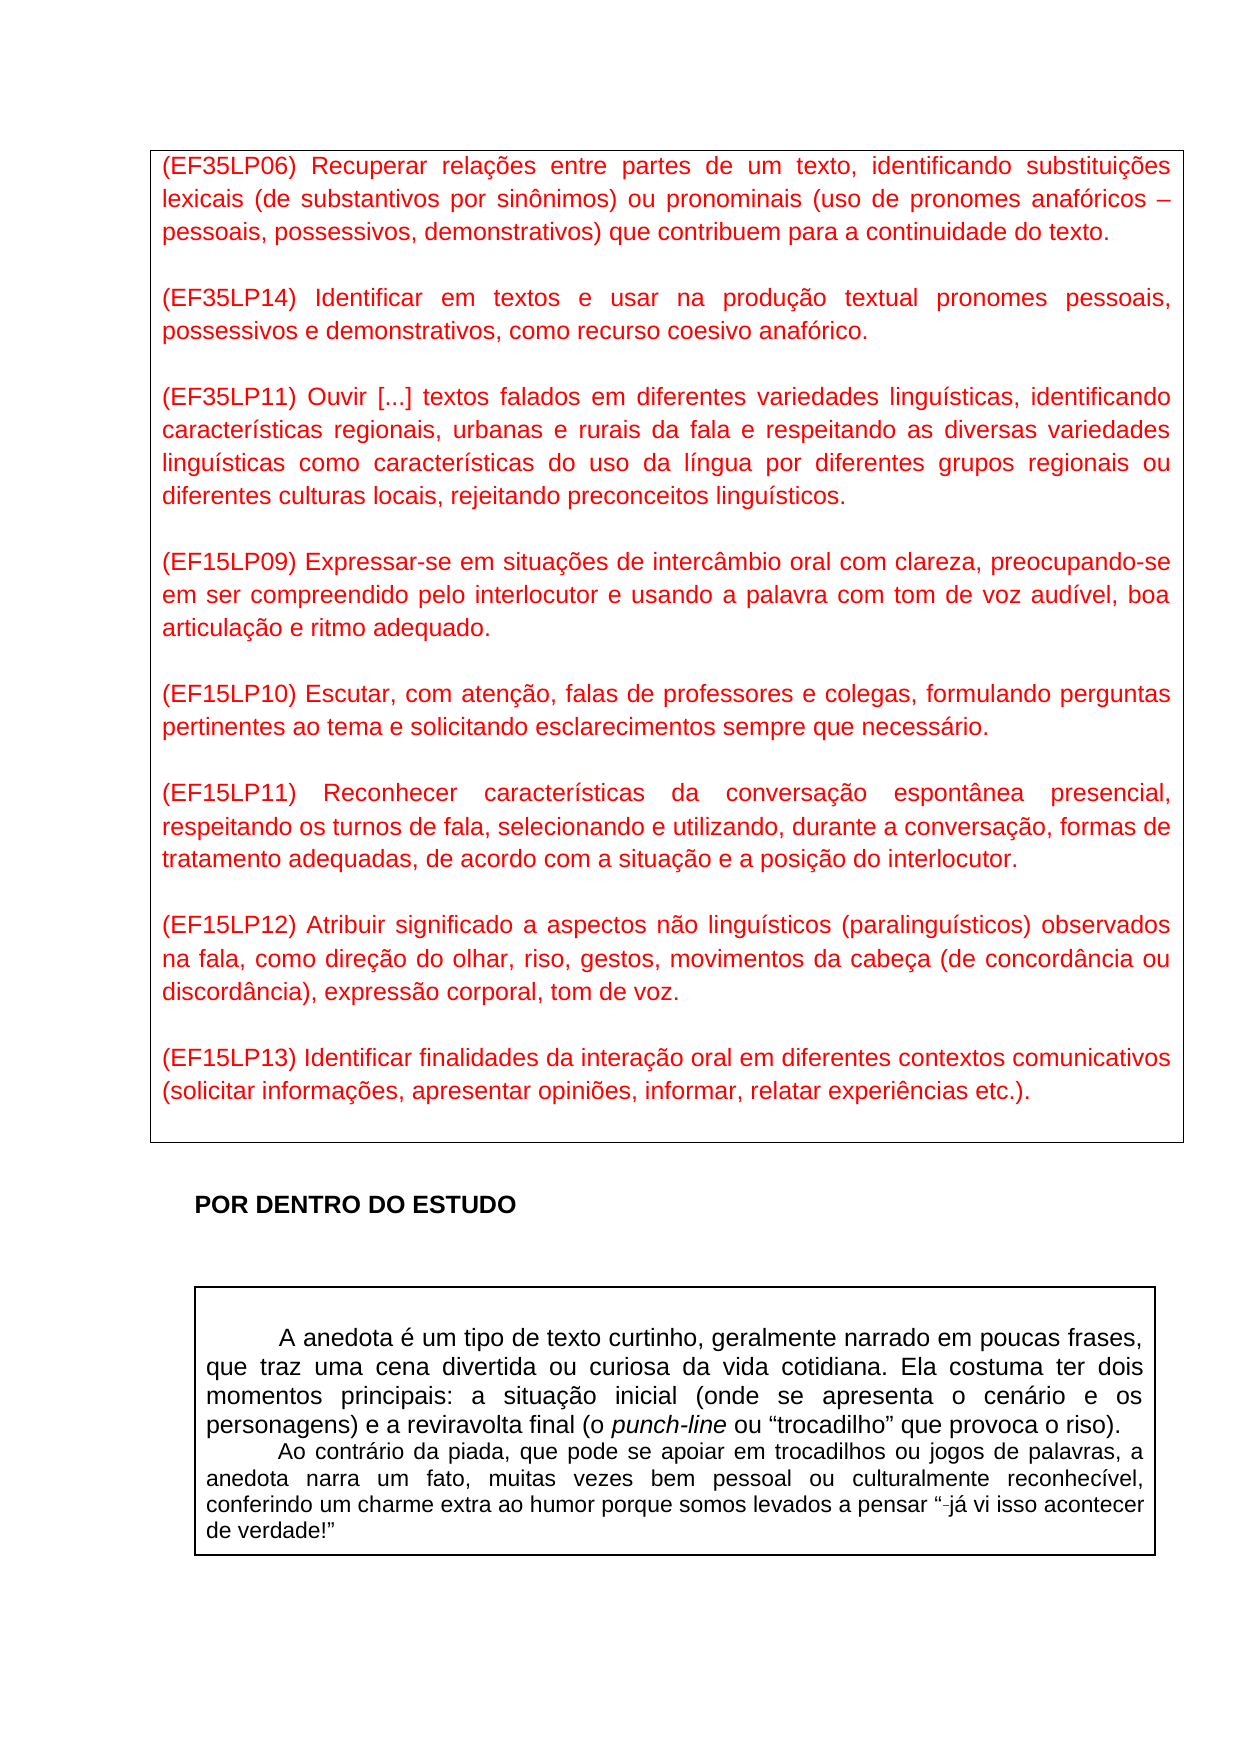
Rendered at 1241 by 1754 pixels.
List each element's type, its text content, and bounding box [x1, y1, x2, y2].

text POR DENTRO DO ESTUDO [194, 1190, 1090, 1219]
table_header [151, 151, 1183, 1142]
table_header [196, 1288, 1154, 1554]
